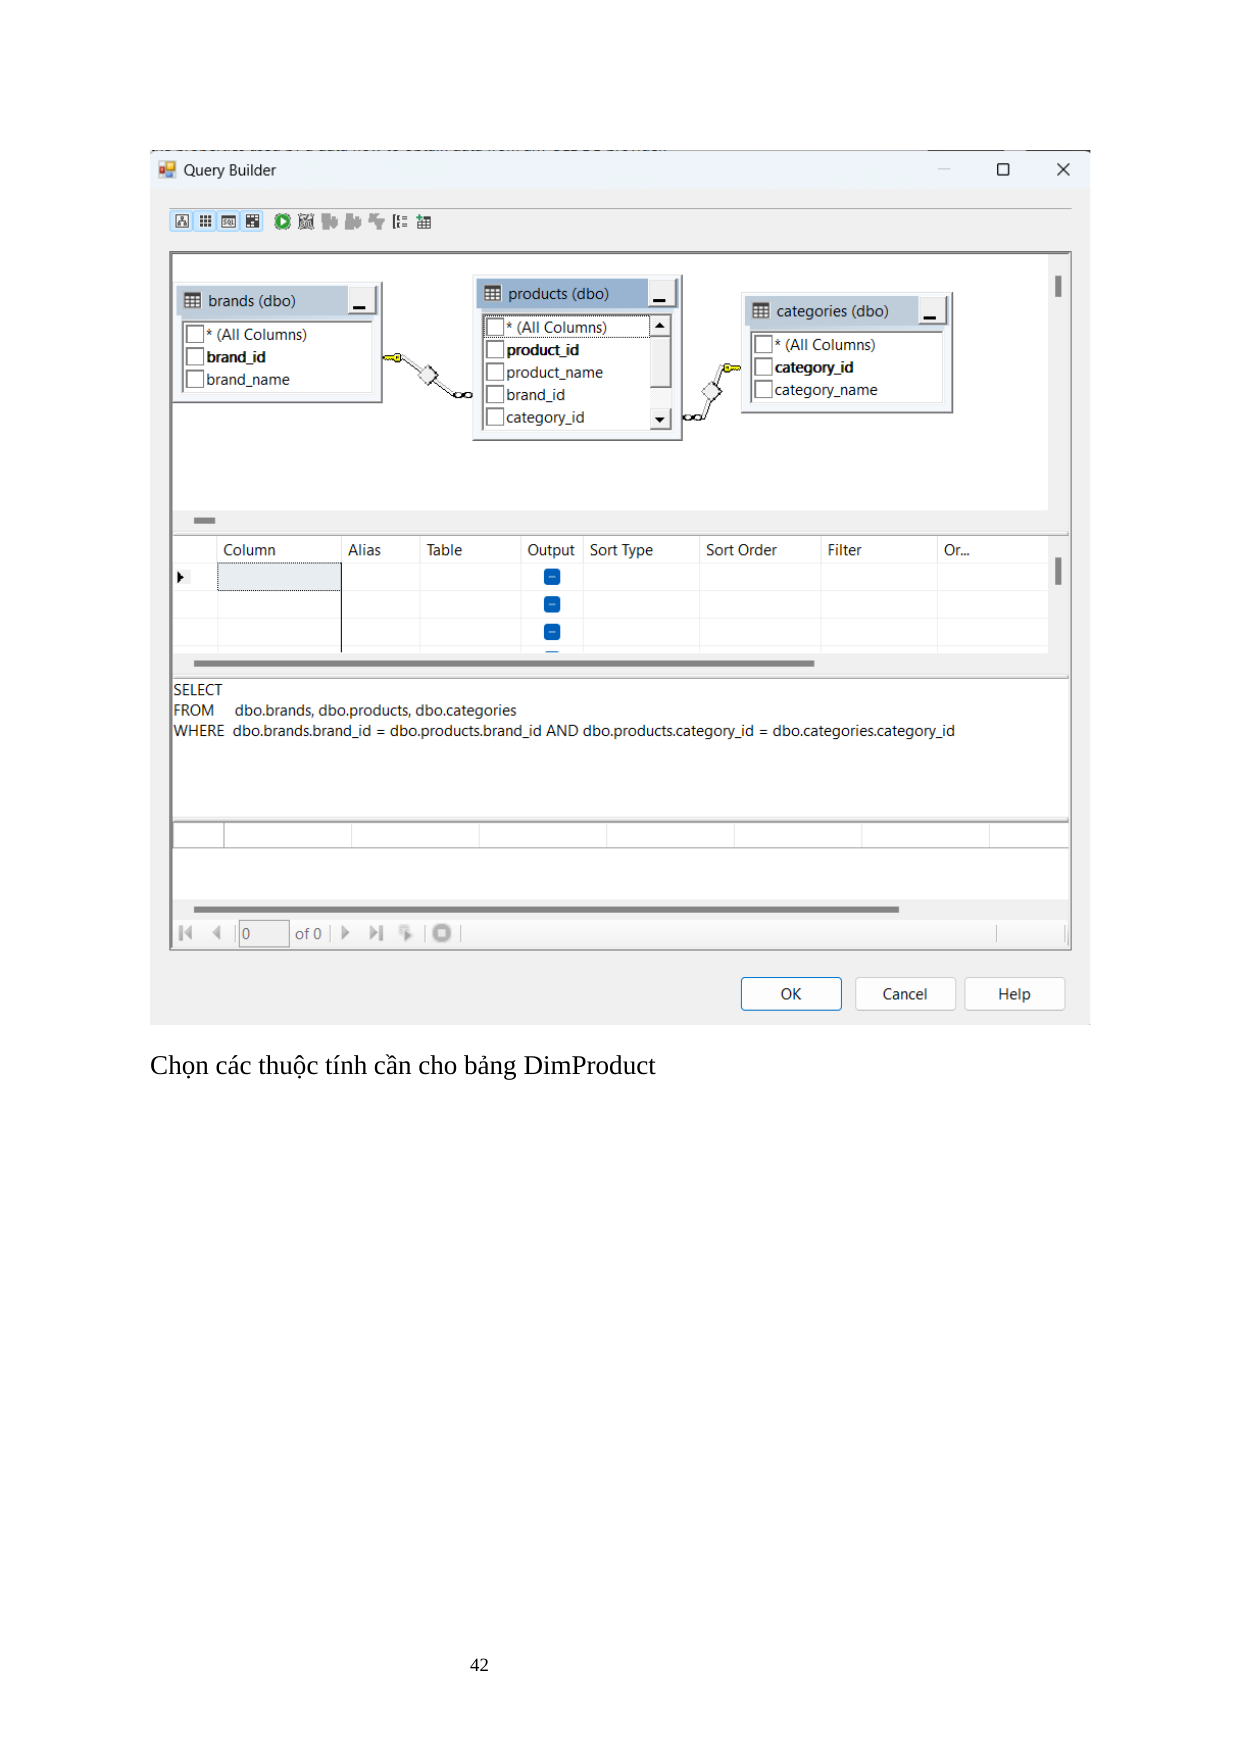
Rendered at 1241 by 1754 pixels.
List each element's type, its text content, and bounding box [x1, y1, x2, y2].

picture [150, 150, 1091, 1025]
text Chọn các thuộc tính cần cho bảng DimProduct [150, 1049, 1090, 1081]
